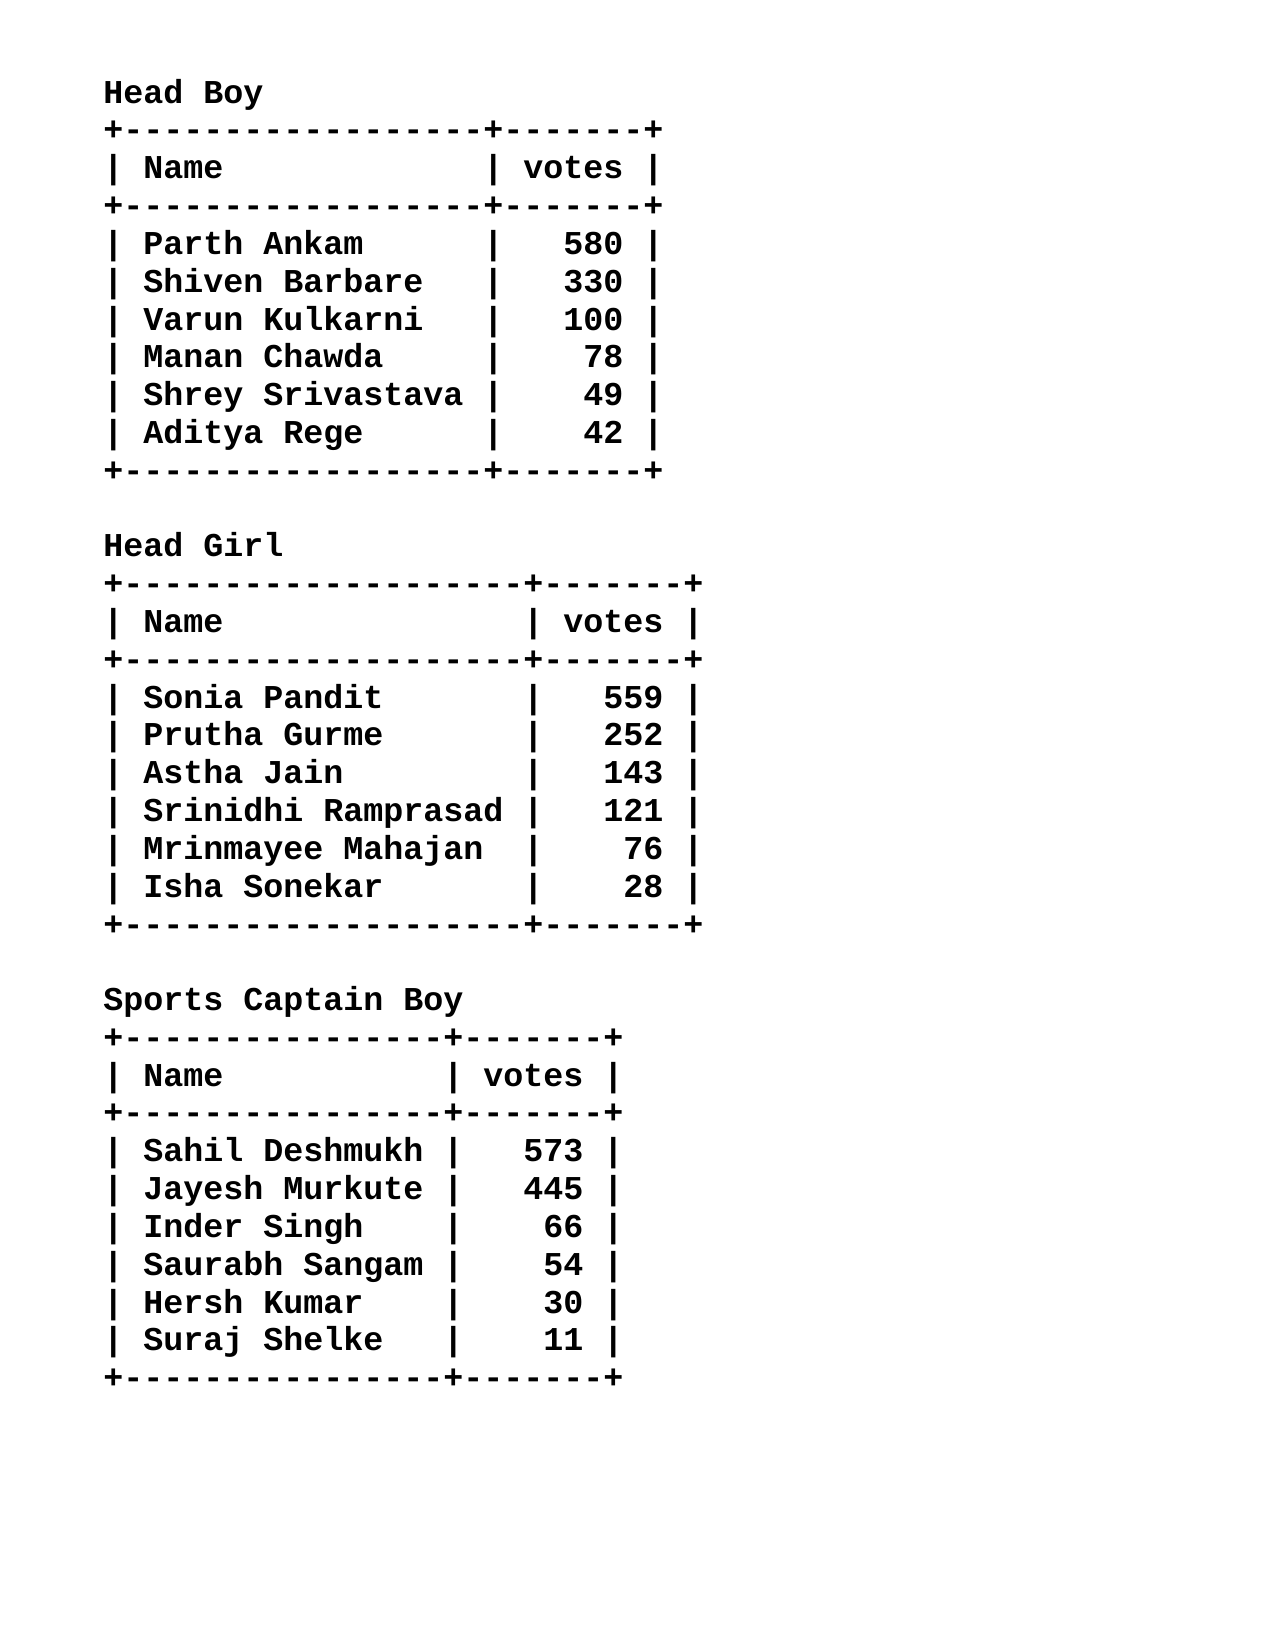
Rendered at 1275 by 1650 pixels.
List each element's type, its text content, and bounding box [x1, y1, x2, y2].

text | Varun Kulkarni | 100 | [103, 302, 1237, 340]
text | Manan Chawda | 78 | [103, 340, 1237, 378]
text | Inder Singh | 66 | [103, 1210, 1237, 1247]
text +------------------+-------+ [103, 189, 1237, 227]
text +----------------+-------+ [103, 1021, 1237, 1058]
text | Prutha Gurme | 252 | [103, 718, 1237, 756]
text Sports Captain Boy [103, 983, 1237, 1021]
text | Suraj Shelke | 11 | [103, 1323, 1237, 1361]
text | Parth Ankam | 580 | [103, 227, 1237, 264]
text | Shrey Srivastava | 49 | [103, 378, 1237, 416]
text | Shiven Barbare | 330 | [103, 264, 1237, 302]
text +----------------+-------+ [103, 1361, 1237, 1399]
text | Hersh Kumar | 30 | [103, 1285, 1237, 1323]
text | Name | votes | [103, 1058, 1237, 1096]
text | Name | votes | [103, 151, 1237, 189]
text Head Girl [103, 529, 1237, 567]
text | Aditya Rege | 42 | [103, 416, 1237, 453]
text | Name | votes | [103, 605, 1237, 642]
text +--------------------+-------+ [103, 642, 1237, 680]
text +------------------+-------+ [103, 113, 1237, 151]
text | Sonia Pandit | 559 | [103, 680, 1237, 718]
text +----------------+-------+ [103, 1096, 1237, 1134]
text +--------------------+-------+ [103, 567, 1237, 605]
text +------------------+-------+ [103, 453, 1237, 491]
text Head Boy [84, 75, 1237, 113]
text | Mrinmayee Mahajan | 76 | [103, 832, 1237, 869]
text | Srinidhi Ramprasad | 121 | [103, 794, 1237, 832]
text | Sahil Deshmukh | 573 | [103, 1134, 1237, 1172]
text | Saurabh Sangam | 54 | [103, 1247, 1237, 1285]
text | Isha Sonekar | 28 | [103, 869, 1237, 907]
text +--------------------+-------+ [103, 907, 1237, 945]
text | Jayesh Murkute | 445 | [103, 1172, 1237, 1210]
text | Astha Jain | 143 | [103, 756, 1237, 794]
